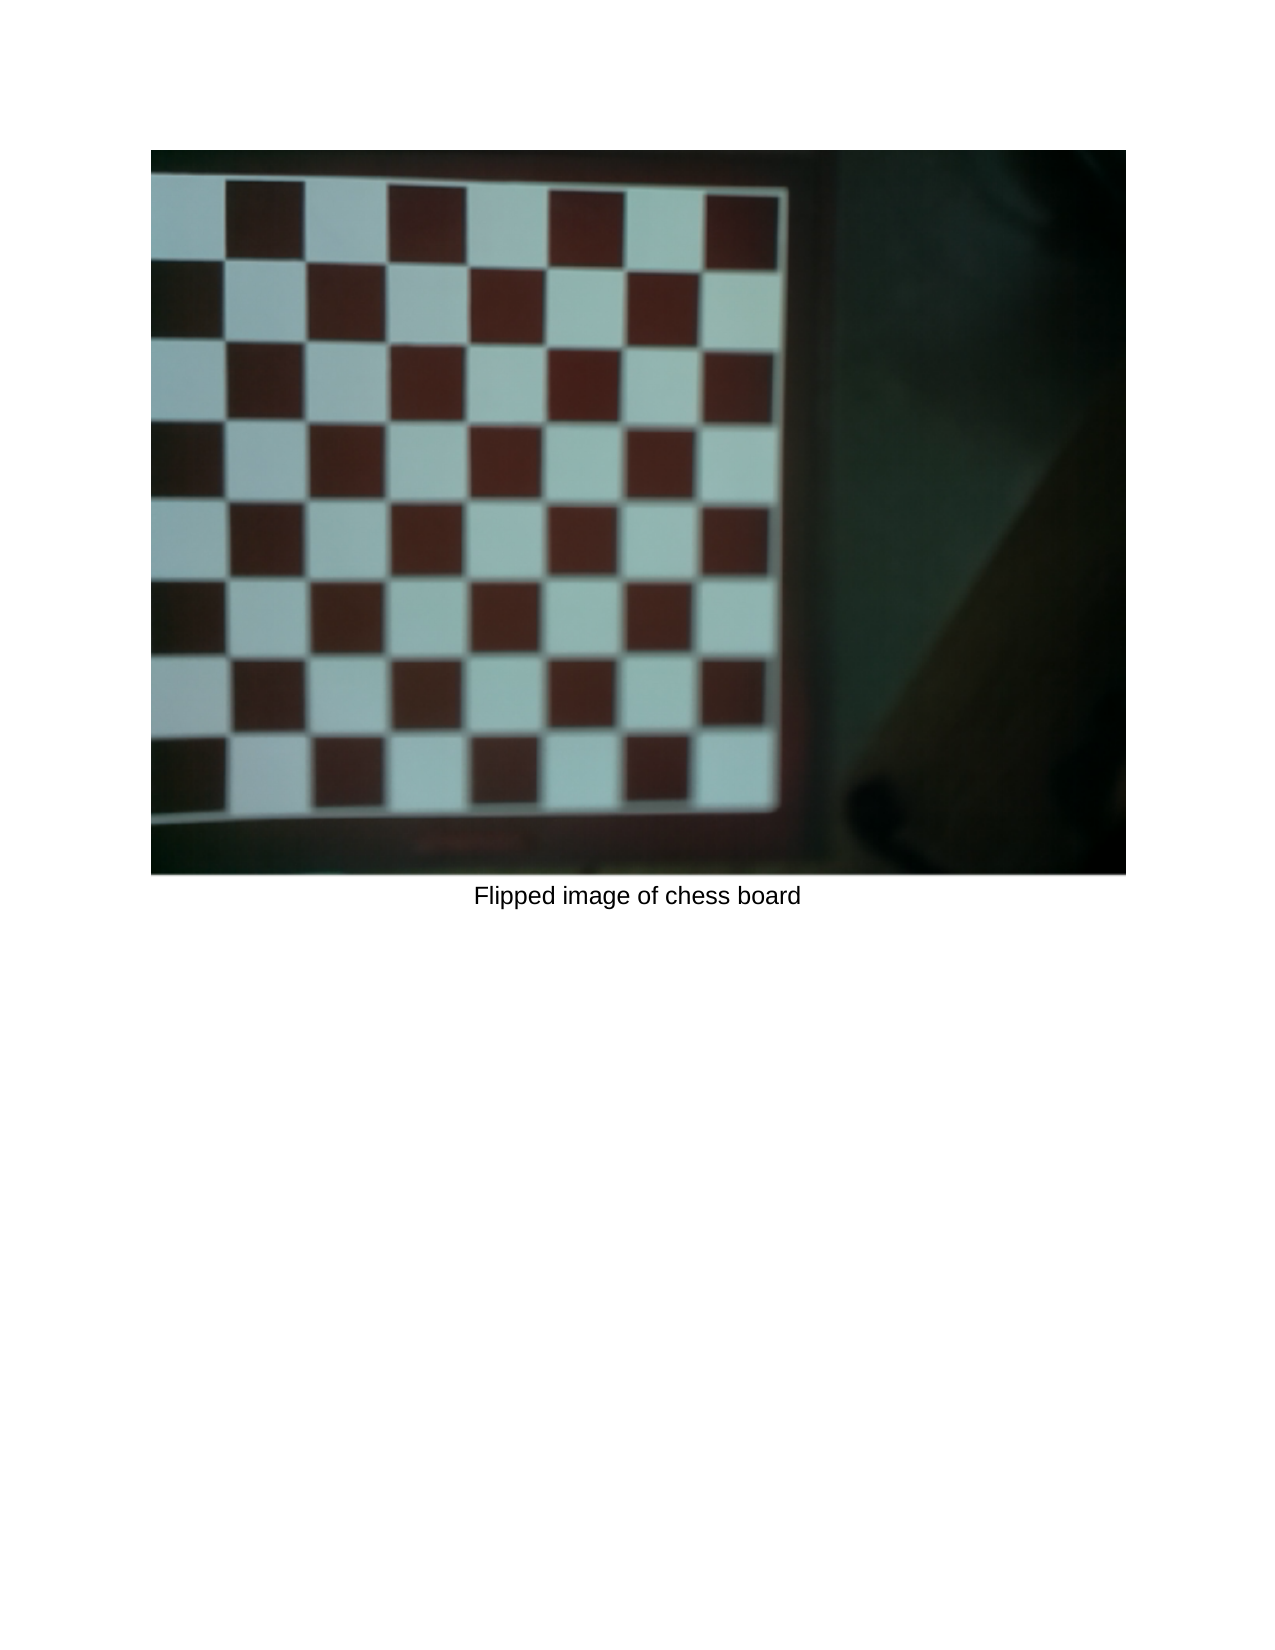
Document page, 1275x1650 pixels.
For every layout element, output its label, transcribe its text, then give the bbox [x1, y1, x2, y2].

text Flipped image of chess board [150, 881, 1125, 910]
picture [152, 150, 1126, 876]
